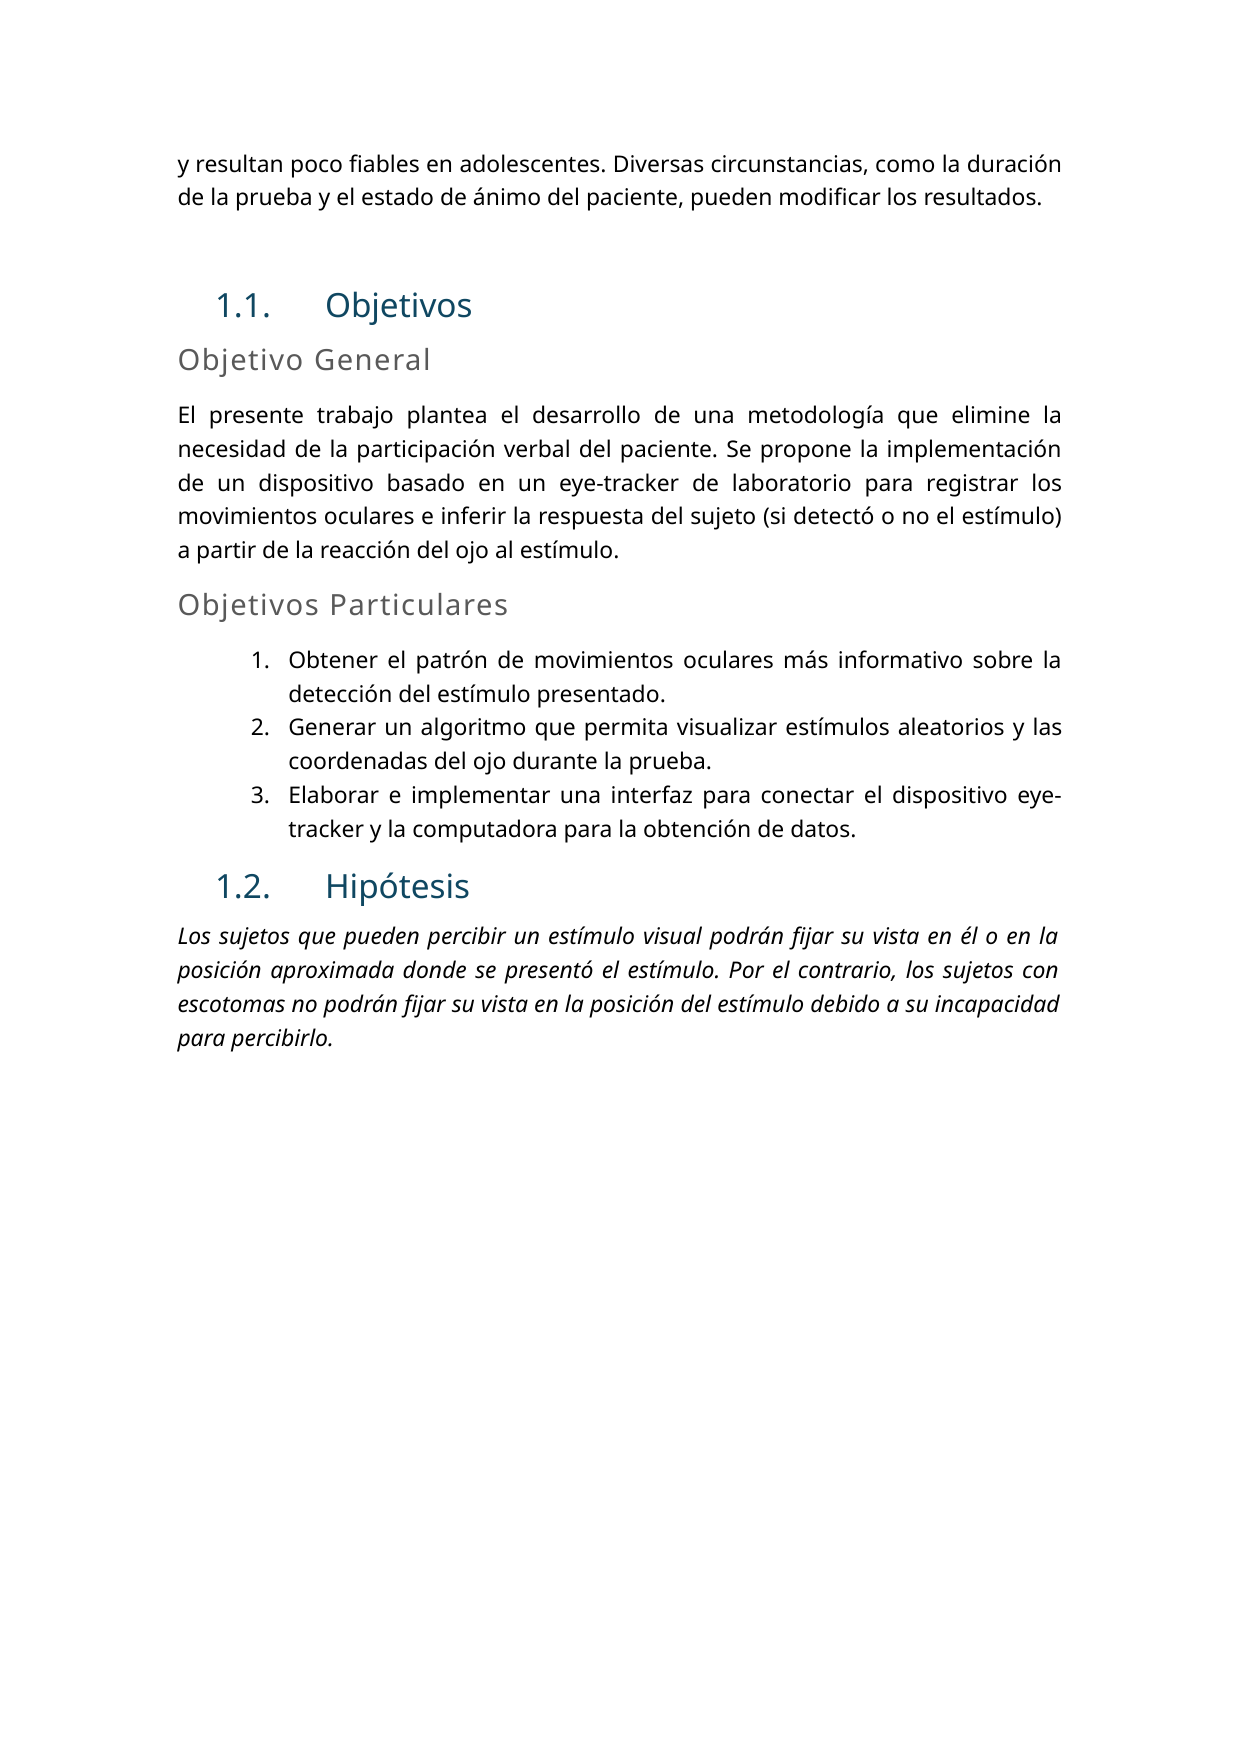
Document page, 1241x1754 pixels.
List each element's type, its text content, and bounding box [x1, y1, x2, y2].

subtitle Objetivo General [177, 339, 1063, 379]
list Elaborar e implementar una interfaz para conectar el dispositivo eye-tracker y la computadora para la obtención de datos. [251, 779, 1063, 844]
subtitle Objetivos Particulares [177, 584, 1063, 624]
list Generar un algoritmo que permita visualizar estímulos aleatorios y las coordenadas del ojo durante la prueba. [251, 711, 1063, 776]
subtitle Objetivos [215, 282, 1063, 328]
text El presente trabajo plantea el desarrollo de una metodología que elimine la necesidad de la participación verbal del paciente. Se propone la implementación de un dispositivo basado en un eye-tracker de laboratorio para registrar los movimientos oculares e inferir la respuesta del sujeto (si detectó o no el estímulo) a partir de la reacción del ojo al estímulo. [177, 399, 1063, 565]
subtitle Hipótesis [215, 863, 1063, 908]
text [177, 148, 1063, 213]
list Obtener el patrón de movimientos oculares más informativo sobre la detección del estímulo presentado. [251, 644, 1063, 709]
text Los sujetos que pueden percibir un estímulo visual podrán fijar su vista en él o en la posición aproximada donde se presentó el estímulo. Por el contrario, los sujetos con escotomas no podrán fijar su vista en la posición del estímulo debido a su incapacidad para percibirlo. [177, 920, 1063, 1053]
